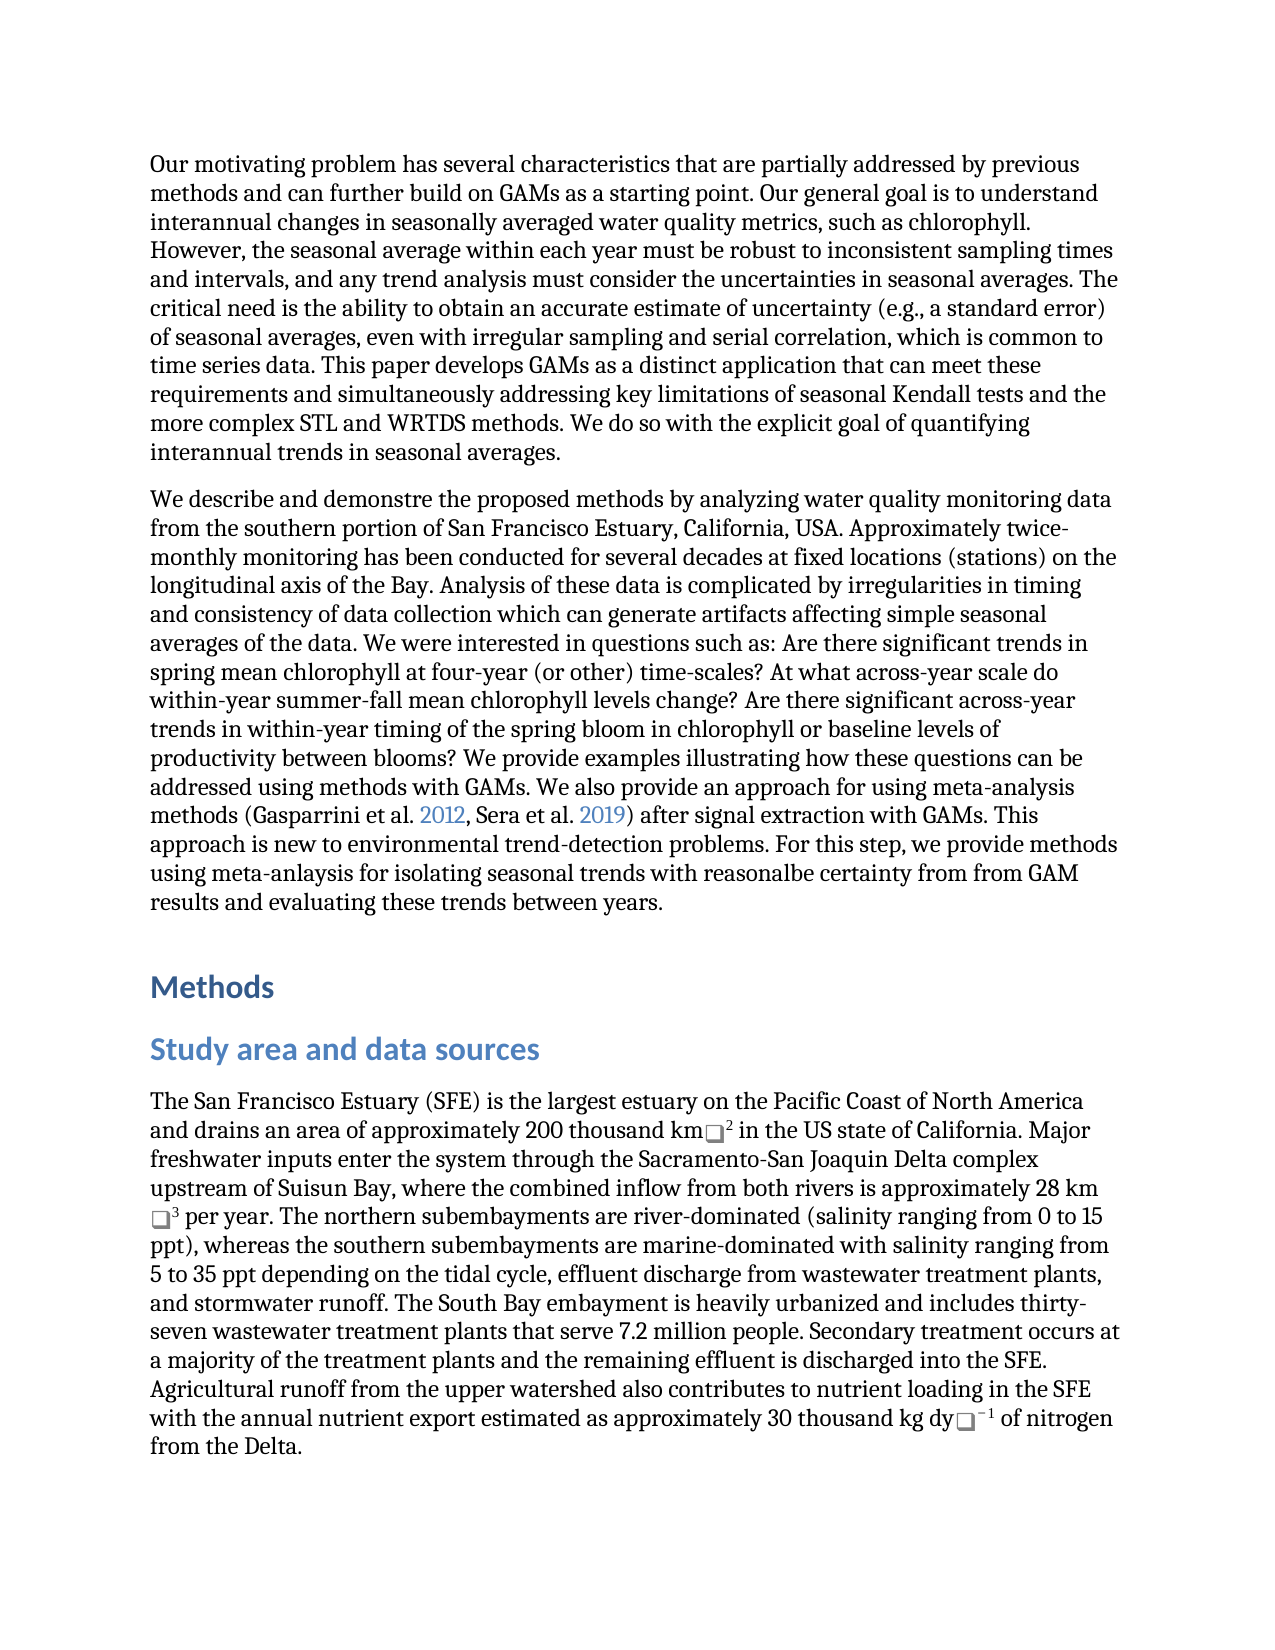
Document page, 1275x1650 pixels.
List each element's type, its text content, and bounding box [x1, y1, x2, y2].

text The San Francisco Estuary (SFE) is the largest estuary on the Pacific Coast of North America and drains an area of approximately 200 thousand km in the US state of California. Major freshwater inputs enter the system through the Sacramento-San Joaquin Delta complex upstream of Suisun Bay, where the combined inflow from both rivers is approximately 28 km per year. The northern subembayments are river-dominated (salinity ranging from 0 to 15 ppt), whereas the southern subembayments are marine-dominated with salinity ranging from 5 to 35 ppt depending on the tidal cycle, effluent discharge from wastewater treatment plants, and stormwater runoff. The South Bay embayment is heavily urbanized and includes thirty-seven wastewater treatment plants that serve 7.2 million people. Secondary treatment occurs at a majority of the treatment plants and the remaining effluent is discharged into the SFE. Agricultural runoff from the upper watershed also contributes to nutrient loading in the SFE with the annual nutrient export estimated as approximately 30 thousand kg dy of nitrogen from the Delta. [150, 1087, 1125, 1461]
text We describe and demonstre the proposed methods by analyzing water quality monitoring data from the southern portion of San Francisco Estuary, California, USA. Approximately twice-monthly monitoring has been conducted for several decades at fixed locations (stations) on the longitudinal axis of the Bay. Analysis of these data is complicated by irregularities in timing and consistency of data collection which can generate artifacts affecting simple seasonal averages of the data. We were interested in questions such as: Are there significant trends in spring mean chlorophyll at four-year (or other) time-scales? At what across-year scale do within-year summer-fall mean chlorophyll levels change? Are there significant across-year trends in within-year timing of the spring bloom in chlorophyll or baseline levels of productivity between blooms? We provide examples illustrating how these questions can be addressed using methods with GAMs. We also provide an approach for using meta-analysis methods (Gasparrini et al. 2012, Sera et al. 2019) after signal extraction with GAMs. This approach is new to environmental trend-detection problems. For this step, we provide methods using meta-anlaysis for isolating seasonal trends with reasonalbe certainty from from GAM results and evaluating these trends between years. [150, 485, 1125, 916]
text Our motivating problem has several characteristics that are partially addressed by previous methods and can further build on GAMs as a starting point. Our general goal is to understand interannual changes in seasonally averaged water quality metrics, such as chlorophyll. However, the seasonal average within each year must be robust to inconsistent sampling times and intervals, and any trend analysis must consider the uncertainties in seasonal averages. The critical need is the ability to obtain an accurate estimate of uncertainty (e.g., a standard error) of seasonal averages, even with irregular sampling and serial correlation, which is common to time series data. This paper develops GAMs as a distinct application that can meet these requirements and simultaneously addressing key limitations of seasonal Kendall tests and the more complex STL and WRTDS methods. We do so with the explicit goal of quantifying interannual trends in seasonal averages. [150, 150, 1125, 466]
subtitle Study area and data sources [150, 1028, 1125, 1068]
subtitle Methods [150, 966, 1125, 1007]
